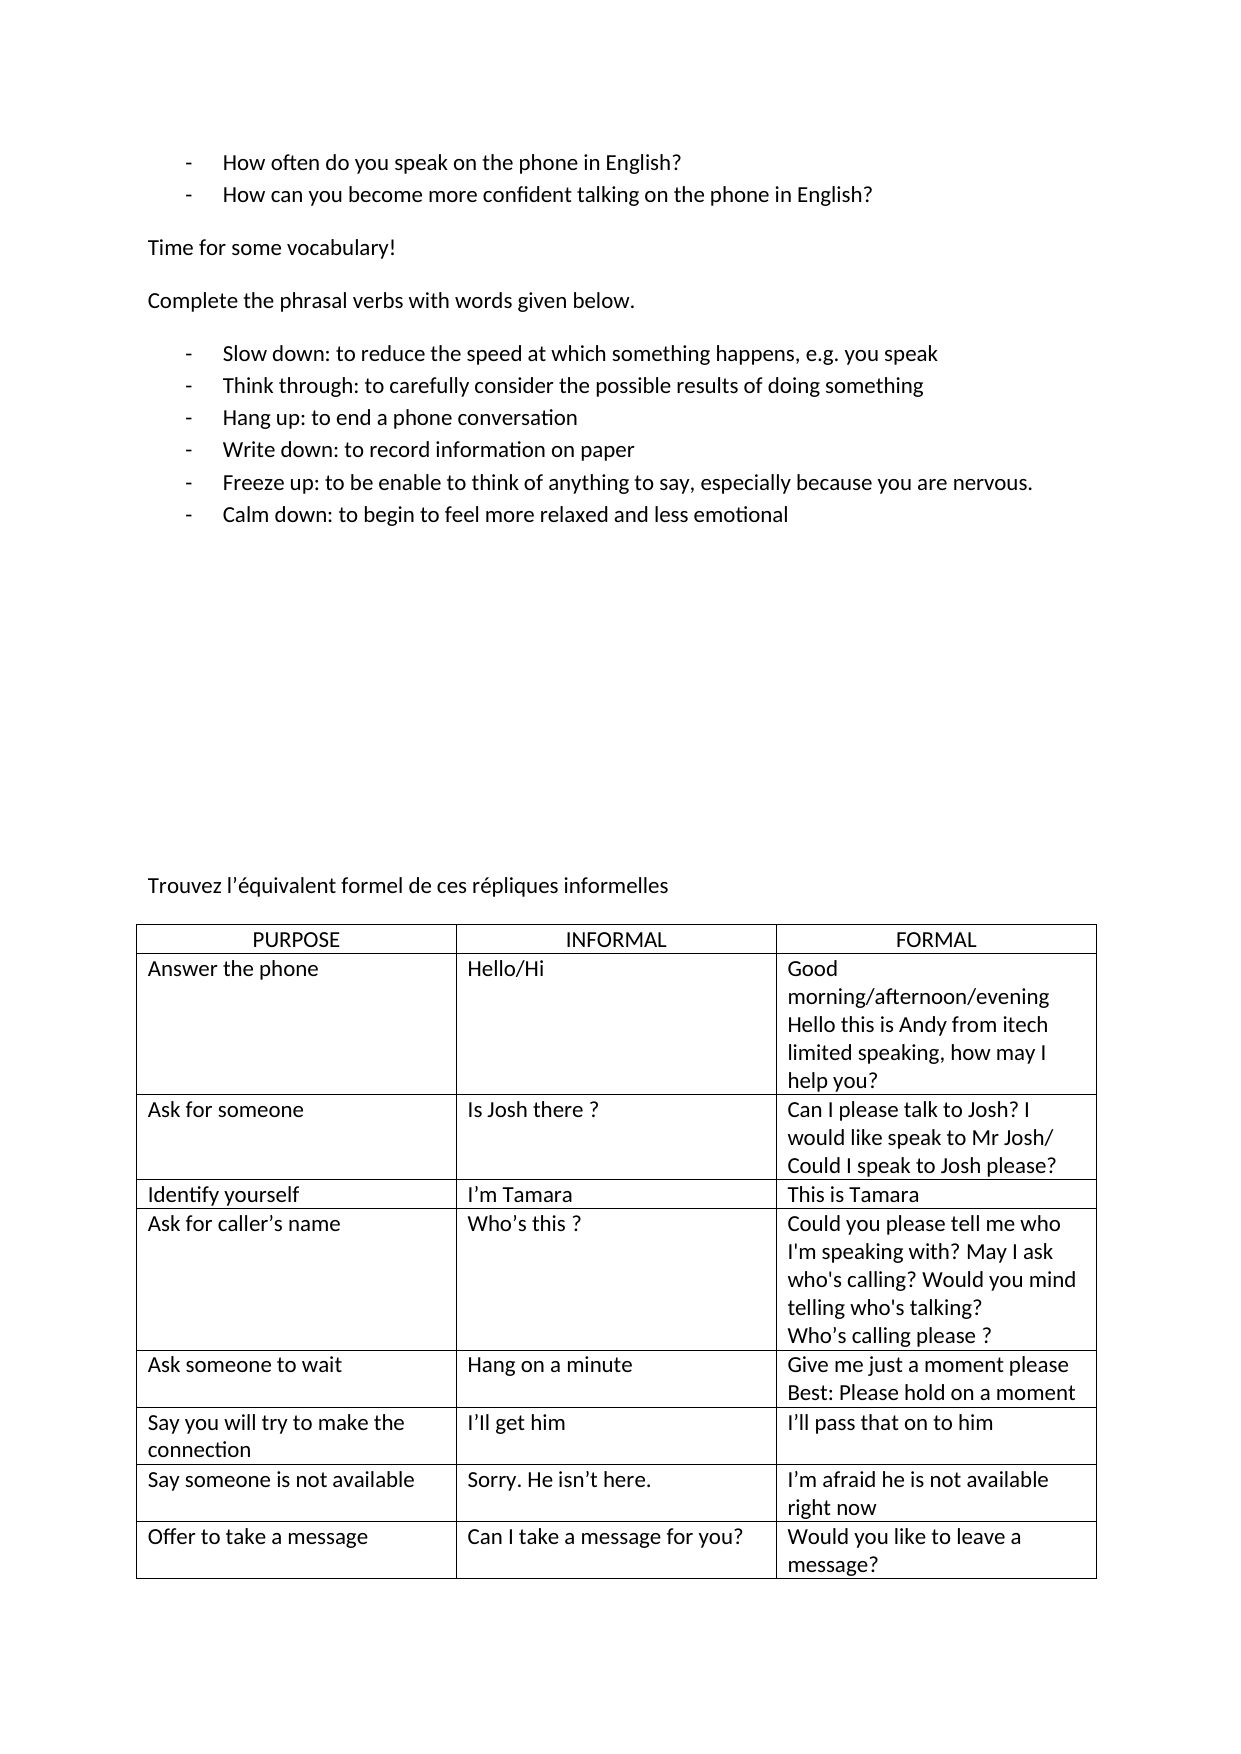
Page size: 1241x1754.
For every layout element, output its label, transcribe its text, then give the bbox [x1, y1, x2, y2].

table_cell I’Il get him [457, 1408, 776, 1464]
table_cell Identify yourself [137, 1180, 456, 1208]
table_cell This is Tamara [777, 1180, 1096, 1208]
table_cell Is Josh there ? [457, 1095, 776, 1179]
list Freeze up: to be enable to think of anything to say, especially because you are nervous. [185, 468, 1093, 496]
table_cell Offer to take a message [137, 1522, 456, 1578]
table_cell Ask someone to wait [137, 1351, 456, 1407]
table_cell I’m Tamara [457, 1180, 776, 1208]
table_cell Hello/Hi [457, 954, 776, 1094]
text Trouvez l’équivalent formel de ces répliques informelles [148, 871, 1093, 899]
table_cell I’ll pass that on to him [777, 1408, 1096, 1464]
list How often do you speak on the phone in English? [185, 148, 1093, 176]
list How can you become more confident talking on the phone in English? [185, 180, 1093, 208]
list Calm down: to begin to feel more relaxed and less emotional [185, 500, 1093, 528]
list Write down: to record information on paper [185, 435, 1093, 463]
list Think through: to carefully consider the possible results of doing something [185, 371, 1093, 399]
table_cell Say someone is not available [137, 1465, 456, 1521]
table_header PURPOSE [137, 925, 456, 953]
table_cell Answer the phone [137, 954, 456, 1094]
table_cell Ask for caller’s name [137, 1209, 456, 1349]
table_cell Ask for someone [137, 1095, 456, 1179]
table_cell Can I please talk to Josh? I would like speak to Mr Josh/ Could I speak to Josh please? [777, 1095, 1096, 1179]
table_cell Can I take a message for you? [457, 1522, 776, 1578]
list Hang up: to end a phone conversation [185, 403, 1093, 431]
text Time for some vocabulary! [148, 233, 1093, 261]
table_cell Say you will try to make the connection [137, 1408, 456, 1464]
table_cell Hang on a minute [457, 1351, 776, 1407]
list Slow down: to reduce the speed at which something happens, e.g. you speak [185, 339, 1093, 367]
table_header INFORMAL [457, 925, 776, 953]
table_cell Give me just a moment please Best: Please hold on a moment [777, 1351, 1096, 1407]
table_cell Good morning/afternoon/evening Hello this is Andy from itech limited speaking, how may I help you? [777, 954, 1096, 1094]
table_cell Who’s this ? [457, 1209, 776, 1349]
table_cell Could you please tell me who I'm speaking with? May I ask who's calling? Would you mind telling who's talking? Who’s calling please ? [777, 1209, 1096, 1349]
table_cell I’m afraid he is not available right now [777, 1465, 1096, 1521]
text Complete the phrasal verbs with words given below. [148, 286, 1093, 314]
table_header FORMAL [777, 925, 1096, 953]
table_cell Sorry. He isn’t here. [457, 1465, 776, 1521]
table_cell Would you like to leave a message? [777, 1522, 1096, 1578]
